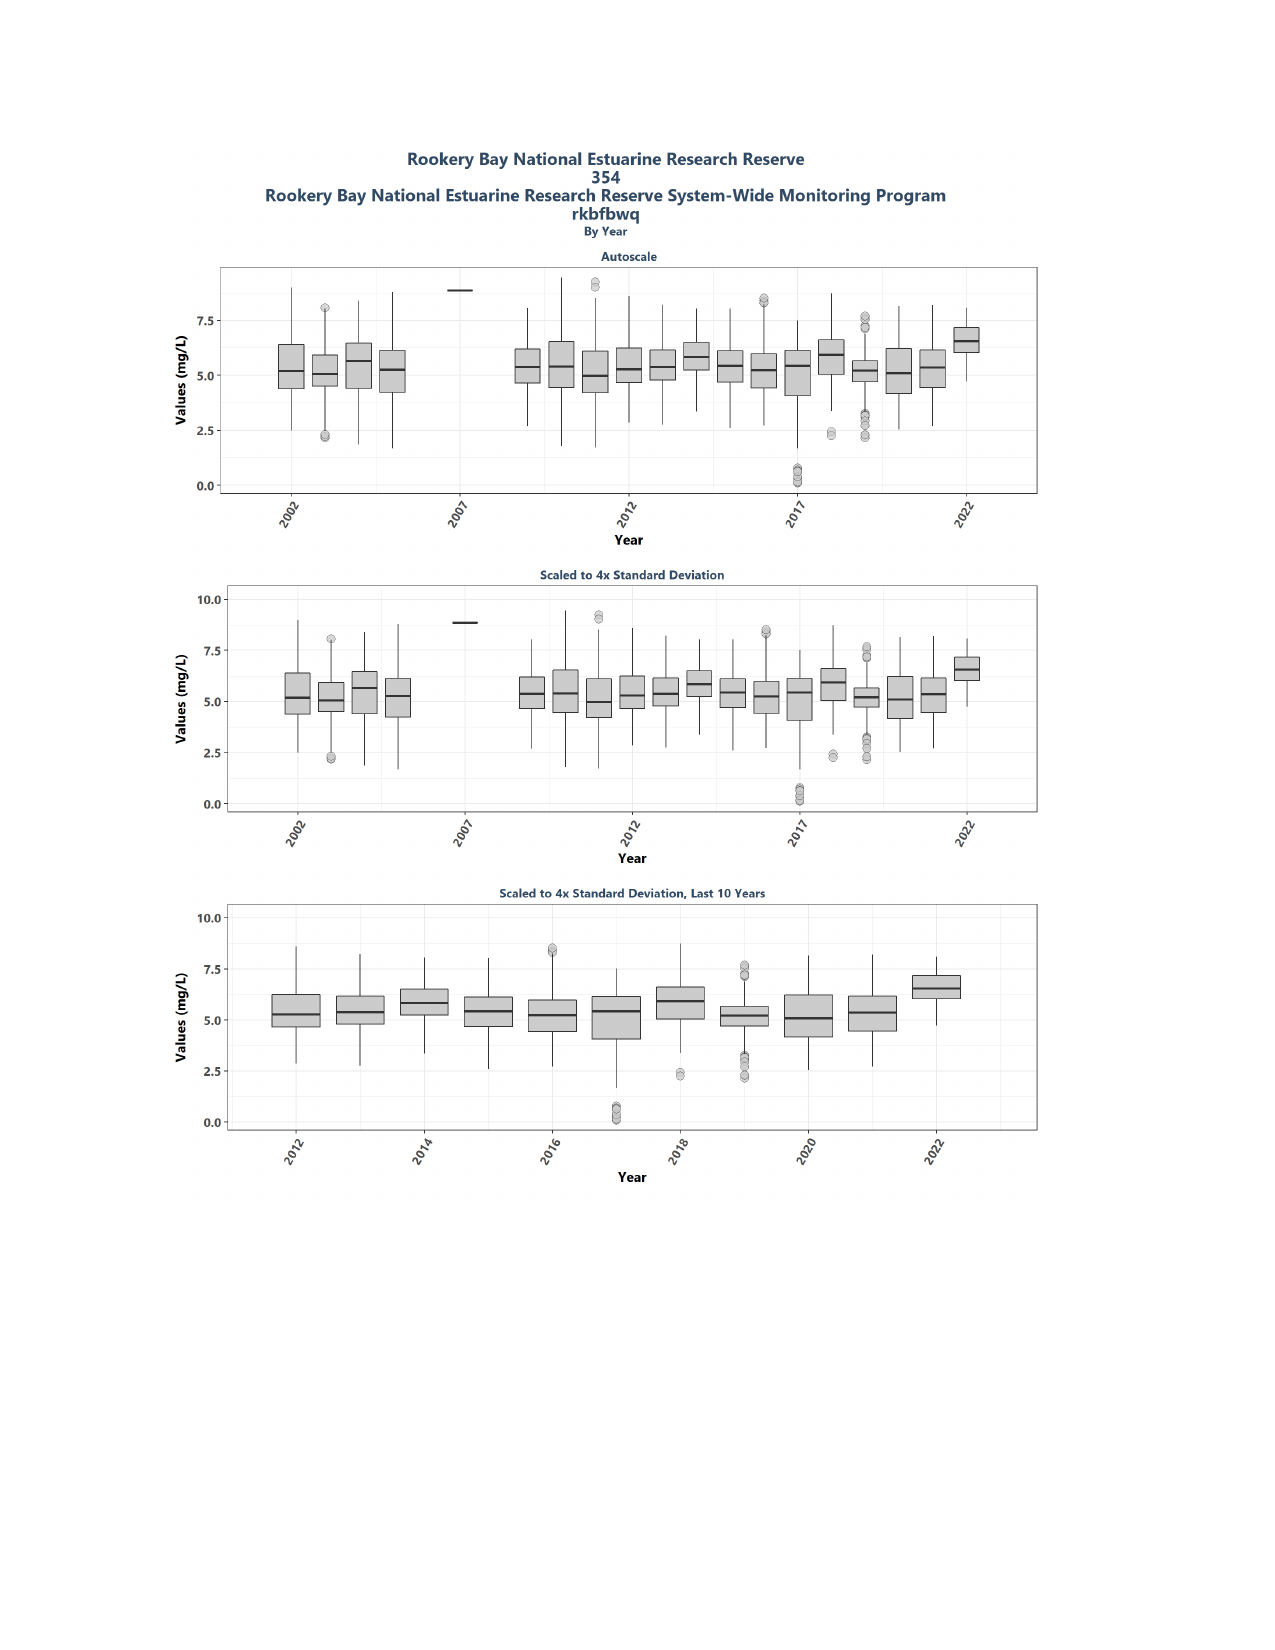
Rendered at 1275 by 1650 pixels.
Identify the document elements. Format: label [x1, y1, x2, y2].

picture [168, 150, 1044, 1200]
